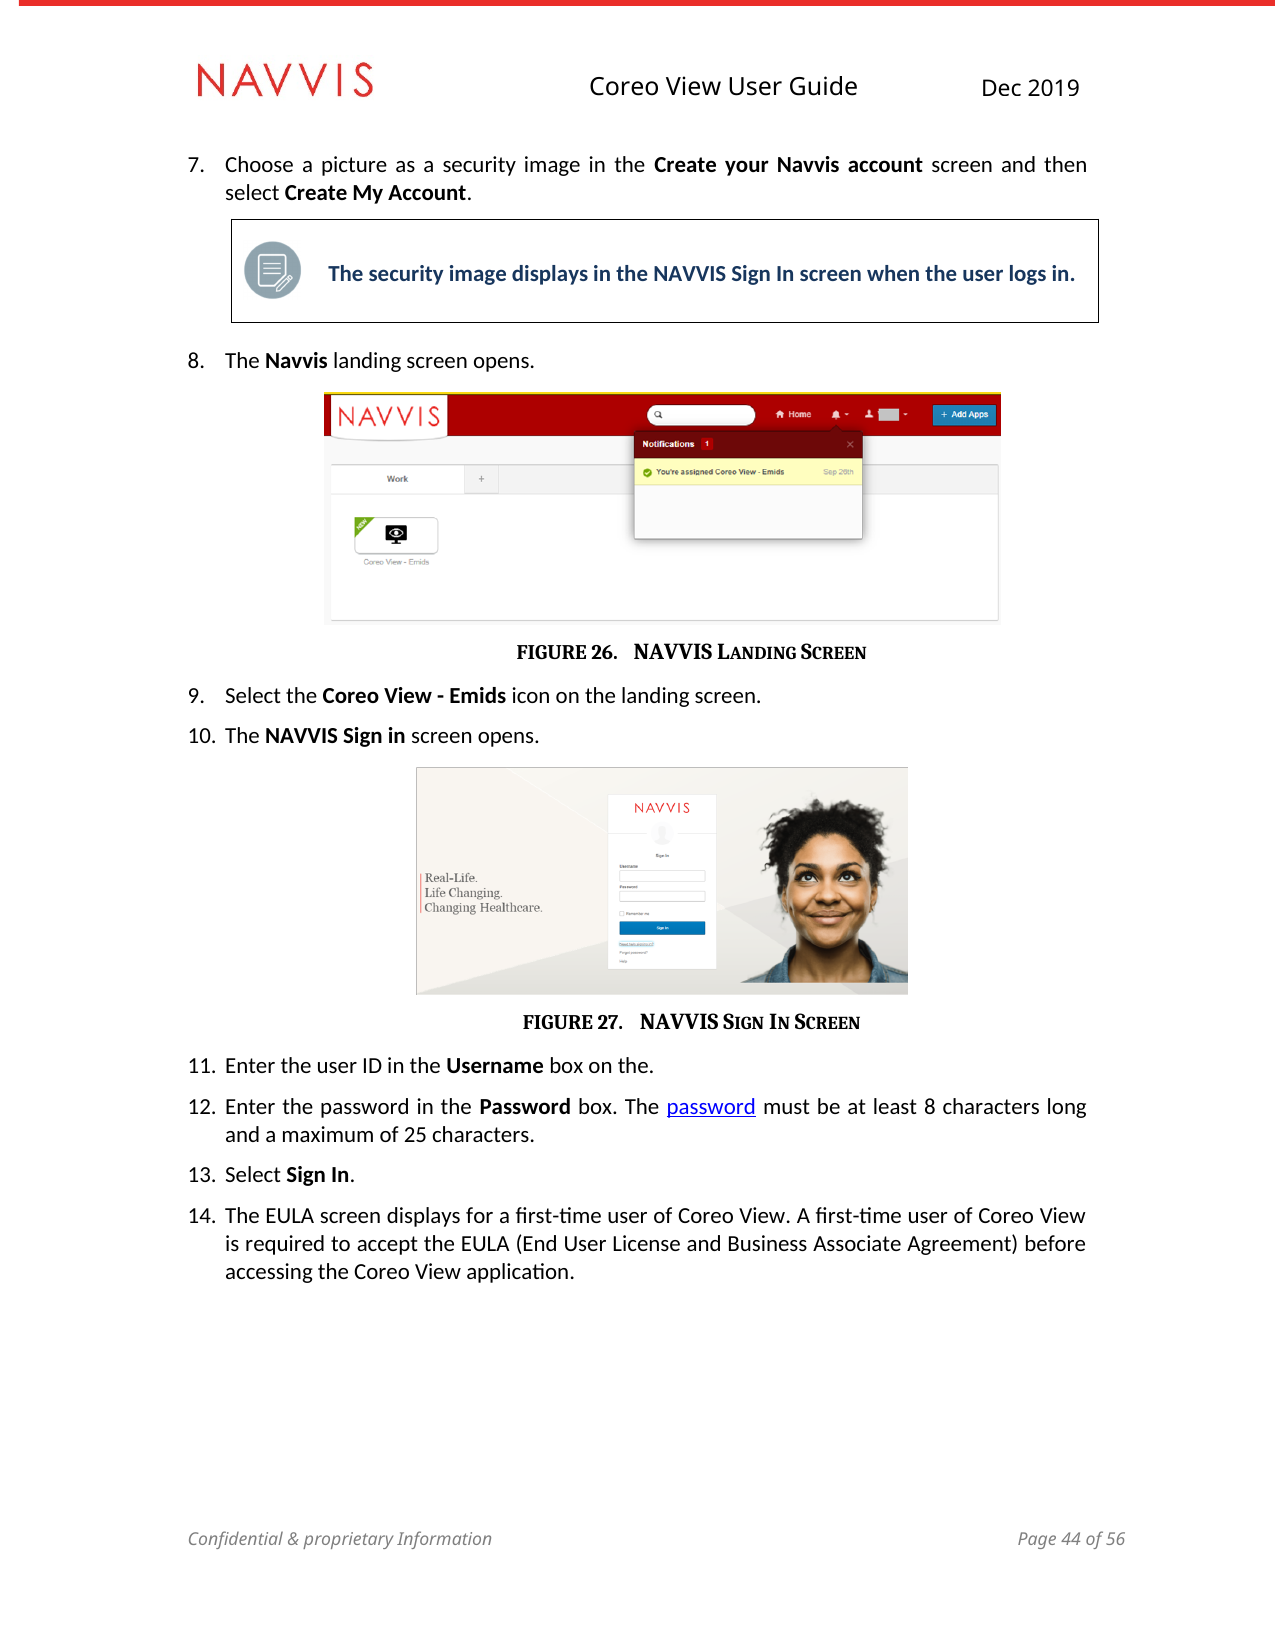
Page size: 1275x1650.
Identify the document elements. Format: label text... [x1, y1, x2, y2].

text NAVVIS Sign In Screen [296, 1008, 1087, 1035]
table_header The security image displays in the NAVVIS Sign In screen when the user logs in. [317, 220, 1098, 322]
list Select the Coreo View - Emids icon on the landing screen. [187, 681, 1087, 709]
picture [187, 55, 383, 104]
list The NAVVIS Sign in screen opens. [187, 722, 1087, 750]
list Enter the user ID in the Username box on the. [187, 1051, 1087, 1079]
list Choose a picture as a security image in the Create your Navvis account screen and then select Create My Account. [187, 150, 1087, 206]
table_header [232, 220, 317, 322]
list Enter the password in the Password box. The password must be at least 8 characters long and a maximum of 25 characters. [187, 1092, 1087, 1148]
picture [243, 240, 302, 300]
list Select Sign In. [187, 1160, 1087, 1188]
list The EULA screen displays for a first-time user of Coreo View. A first-time user of Coreo View is required to accept the EULA (End User License and Business Associate Agreement) before accessing the Coreo View application. [187, 1201, 1087, 1285]
text NAVVIS Landing Screen [296, 638, 1087, 665]
picture [322, 390, 1002, 626]
picture [415, 766, 909, 996]
list The Navvis landing screen opens. [187, 346, 1087, 374]
